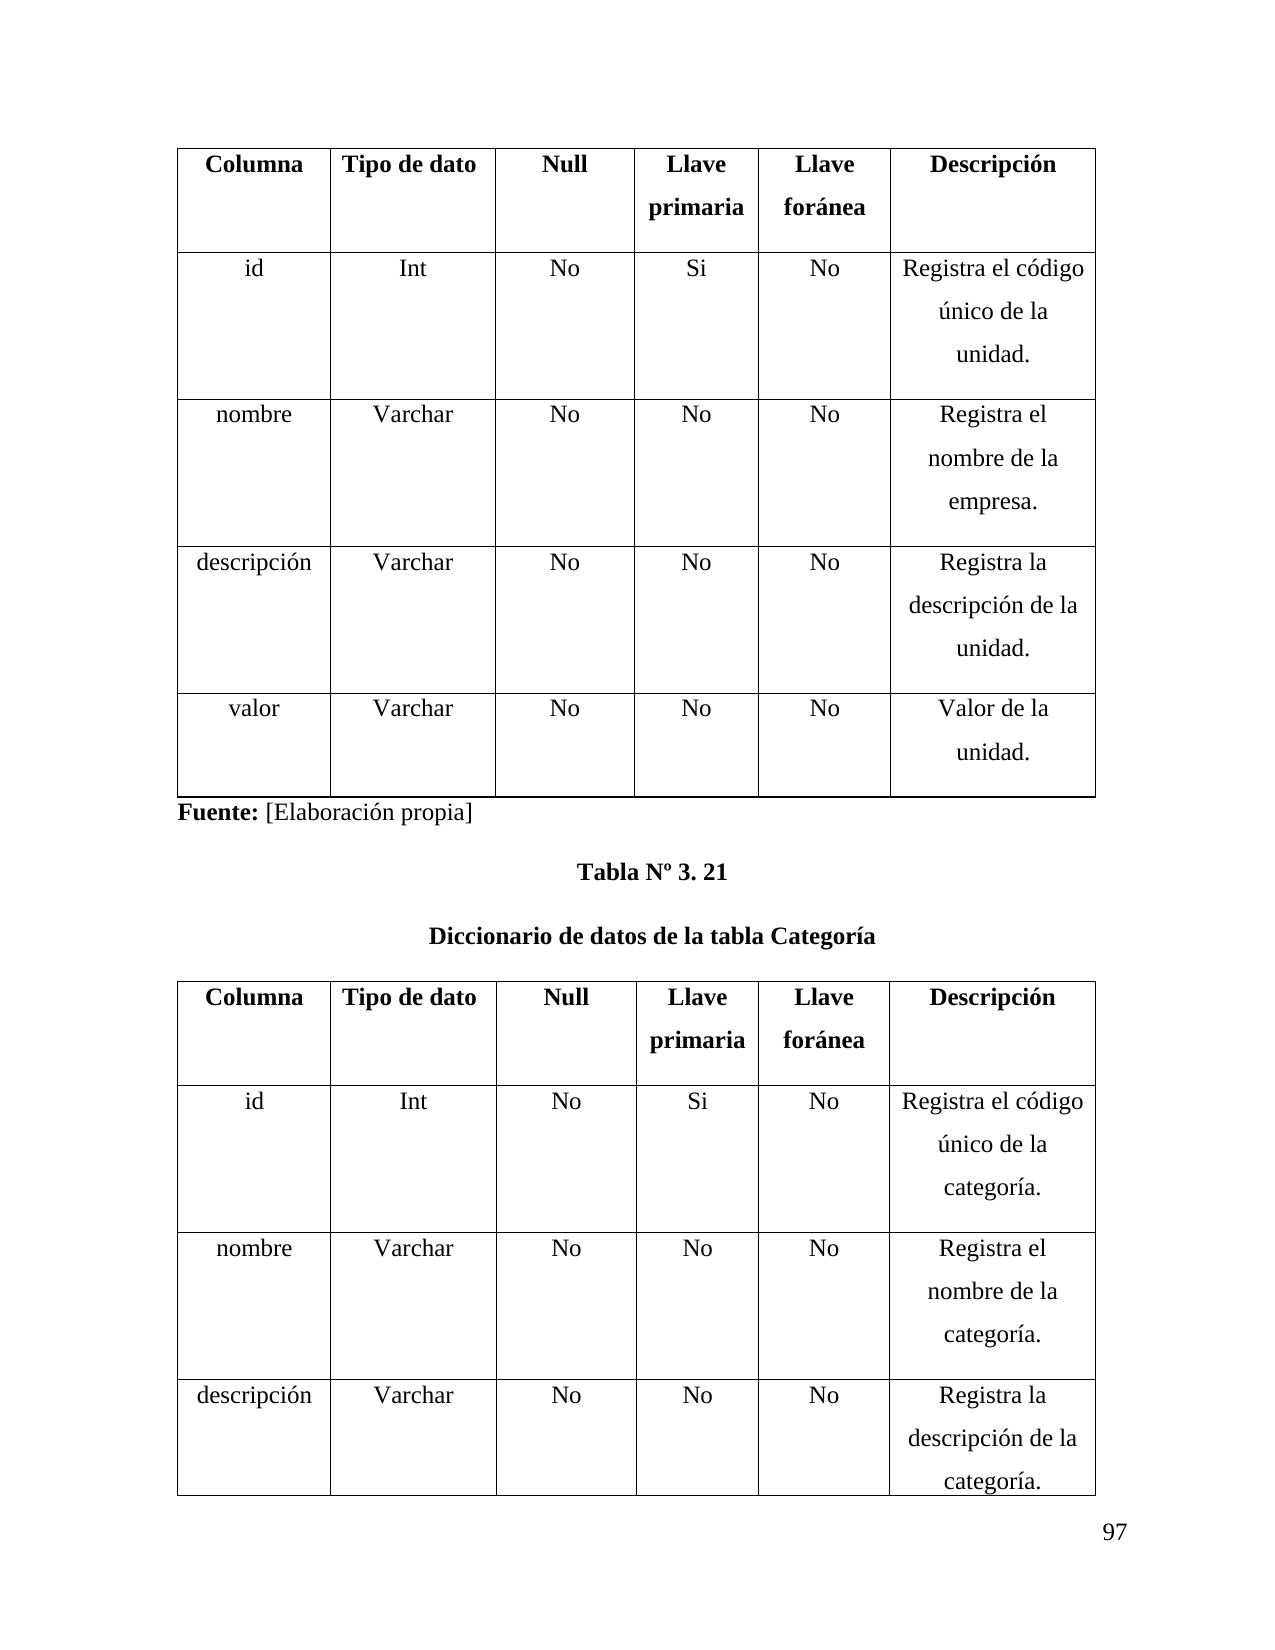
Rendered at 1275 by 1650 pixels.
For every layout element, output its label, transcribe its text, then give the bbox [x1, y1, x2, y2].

table_cell No [759, 1380, 889, 1495]
table_header Columna [178, 982, 330, 1085]
table_cell No [496, 694, 634, 796]
table_cell No [635, 694, 758, 796]
table_cell No [496, 400, 634, 546]
table_cell Varchar [331, 1380, 496, 1495]
table_header Descripción [890, 982, 1095, 1085]
text Fuente: [Elaboración propia] [177, 797, 1127, 826]
table_cell No [635, 547, 758, 692]
table_cell descripción [178, 1380, 330, 1495]
text Tabla Nº 3. 21 [177, 857, 1127, 886]
table_cell No [759, 1233, 889, 1379]
table_cell Registra el nombre de la empresa. [891, 400, 1095, 546]
table_cell No [759, 1086, 889, 1232]
table_cell nombre [178, 400, 330, 546]
table_cell nombre [178, 1233, 330, 1379]
table_cell id [178, 1086, 330, 1232]
table_header Llave primaria [637, 982, 758, 1085]
table_cell No [637, 1380, 758, 1495]
table_cell No [497, 1233, 636, 1379]
table_cell No [637, 1233, 758, 1379]
table_cell Registra el nombre de la categoría. [890, 1233, 1095, 1379]
table_header Tipo de dato [331, 149, 495, 252]
table_cell Int [331, 253, 495, 398]
table_header Llave primaria [635, 149, 758, 252]
table_header Null [497, 982, 636, 1085]
table_cell No [496, 253, 634, 398]
table_cell Int [331, 1086, 496, 1232]
text Diccionario de datos de la tabla Categoría [177, 921, 1127, 950]
table_cell Varchar [331, 694, 495, 796]
table_cell No [759, 253, 890, 398]
table_cell No [759, 547, 890, 692]
table_cell descripción [178, 547, 330, 692]
table_cell No [635, 400, 758, 546]
table_cell Si [637, 1086, 758, 1232]
table_header Columna [178, 149, 330, 252]
table_header Descripción [891, 149, 1095, 252]
table_cell Varchar [331, 547, 495, 692]
table_cell Registra la descripción de la unidad. [891, 547, 1095, 692]
table_header Tipo de dato [331, 982, 496, 1085]
table_header Null [496, 149, 634, 252]
table_cell No [759, 400, 890, 546]
table_cell Registra la descripción de la categoría. [890, 1380, 1095, 1495]
table_cell valor [178, 694, 330, 796]
table_cell Varchar [331, 1233, 496, 1379]
table_cell No [497, 1380, 636, 1495]
table_cell No [496, 547, 634, 692]
table_cell id [178, 253, 330, 398]
table_header Llave foránea [759, 982, 889, 1085]
table_cell Valor de la unidad. [891, 694, 1095, 796]
table_cell Registra el código único de la unidad. [891, 253, 1095, 398]
table_cell No [497, 1086, 636, 1232]
table_cell No [759, 694, 890, 796]
table_cell Registra el código único de la categoría. [890, 1086, 1095, 1232]
table_header Llave foránea [759, 149, 890, 252]
table_cell Si [635, 253, 758, 398]
table_cell Varchar [331, 400, 495, 546]
